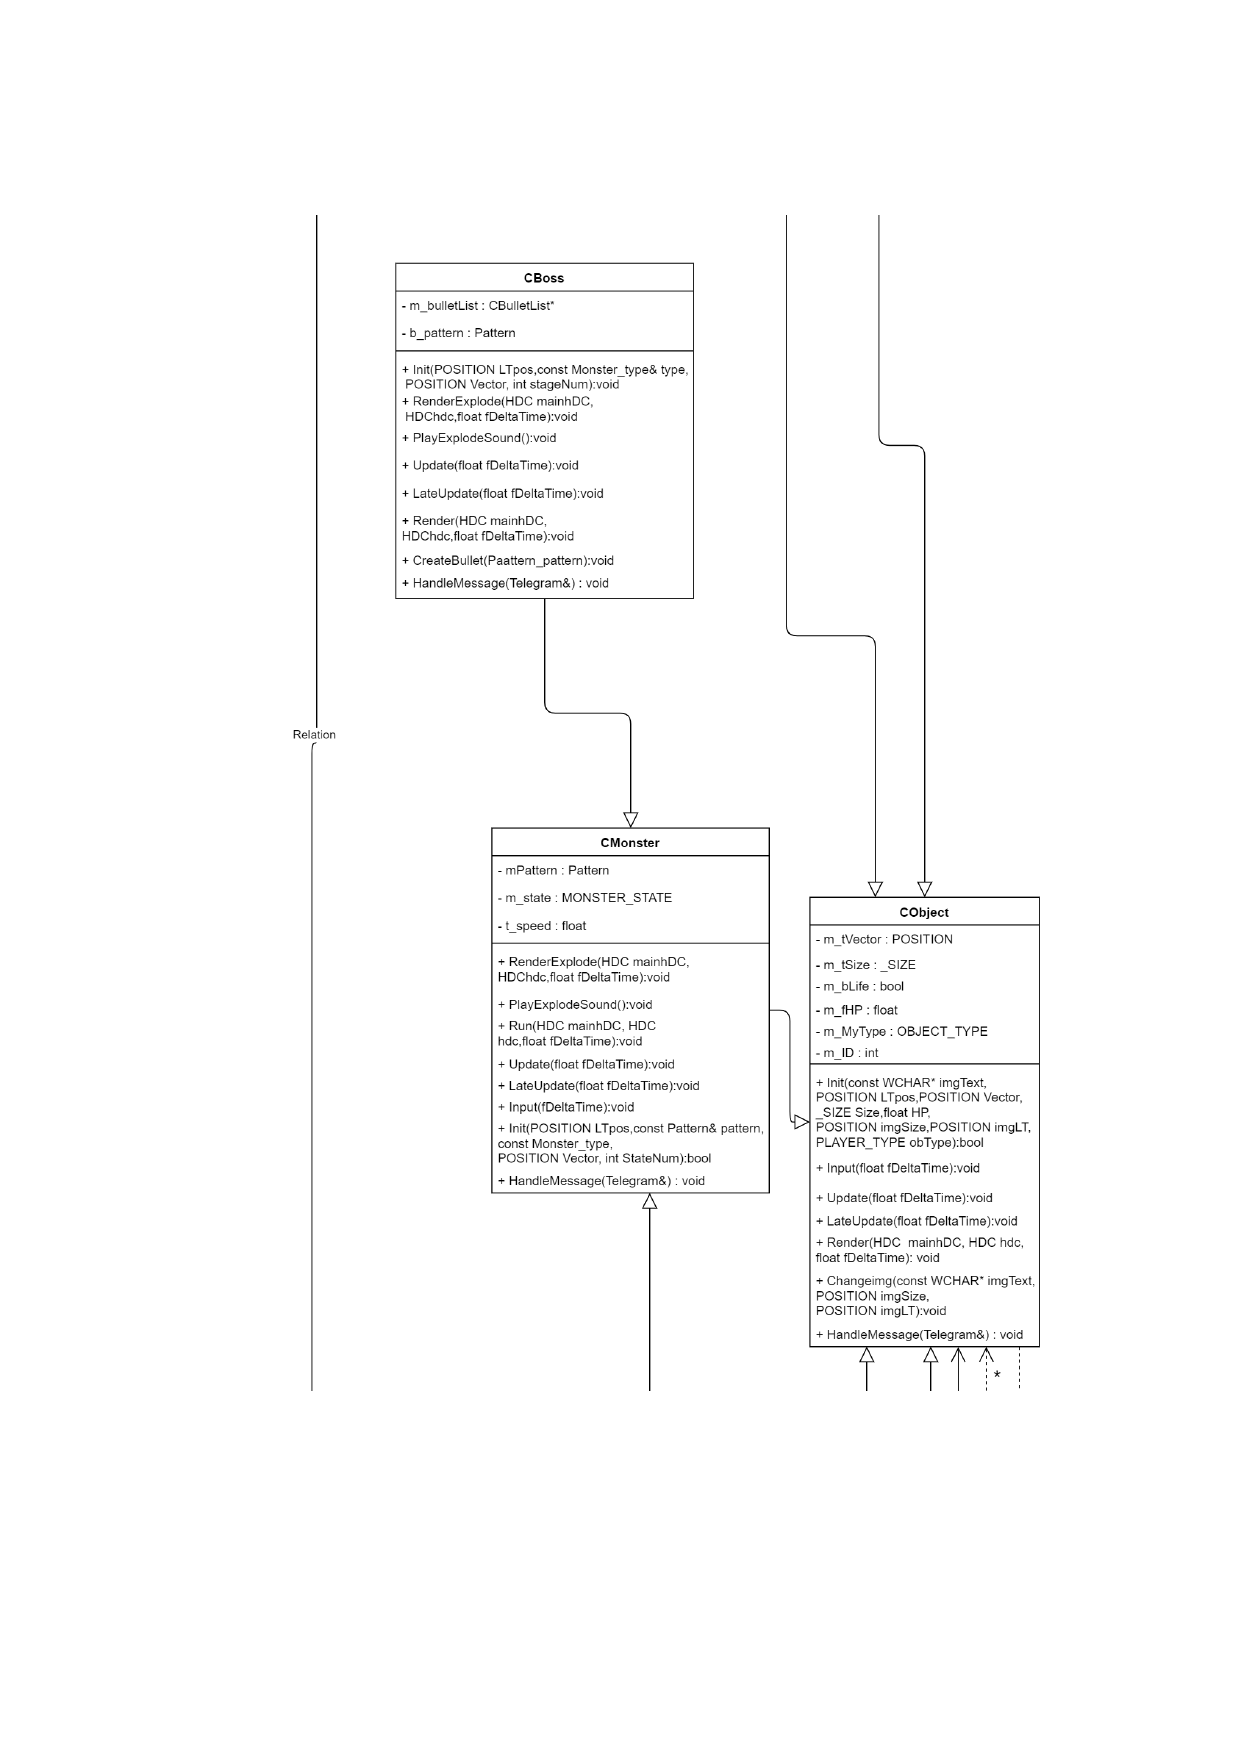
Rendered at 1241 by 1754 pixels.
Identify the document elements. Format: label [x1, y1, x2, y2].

picture [150, 215, 1091, 1391]
